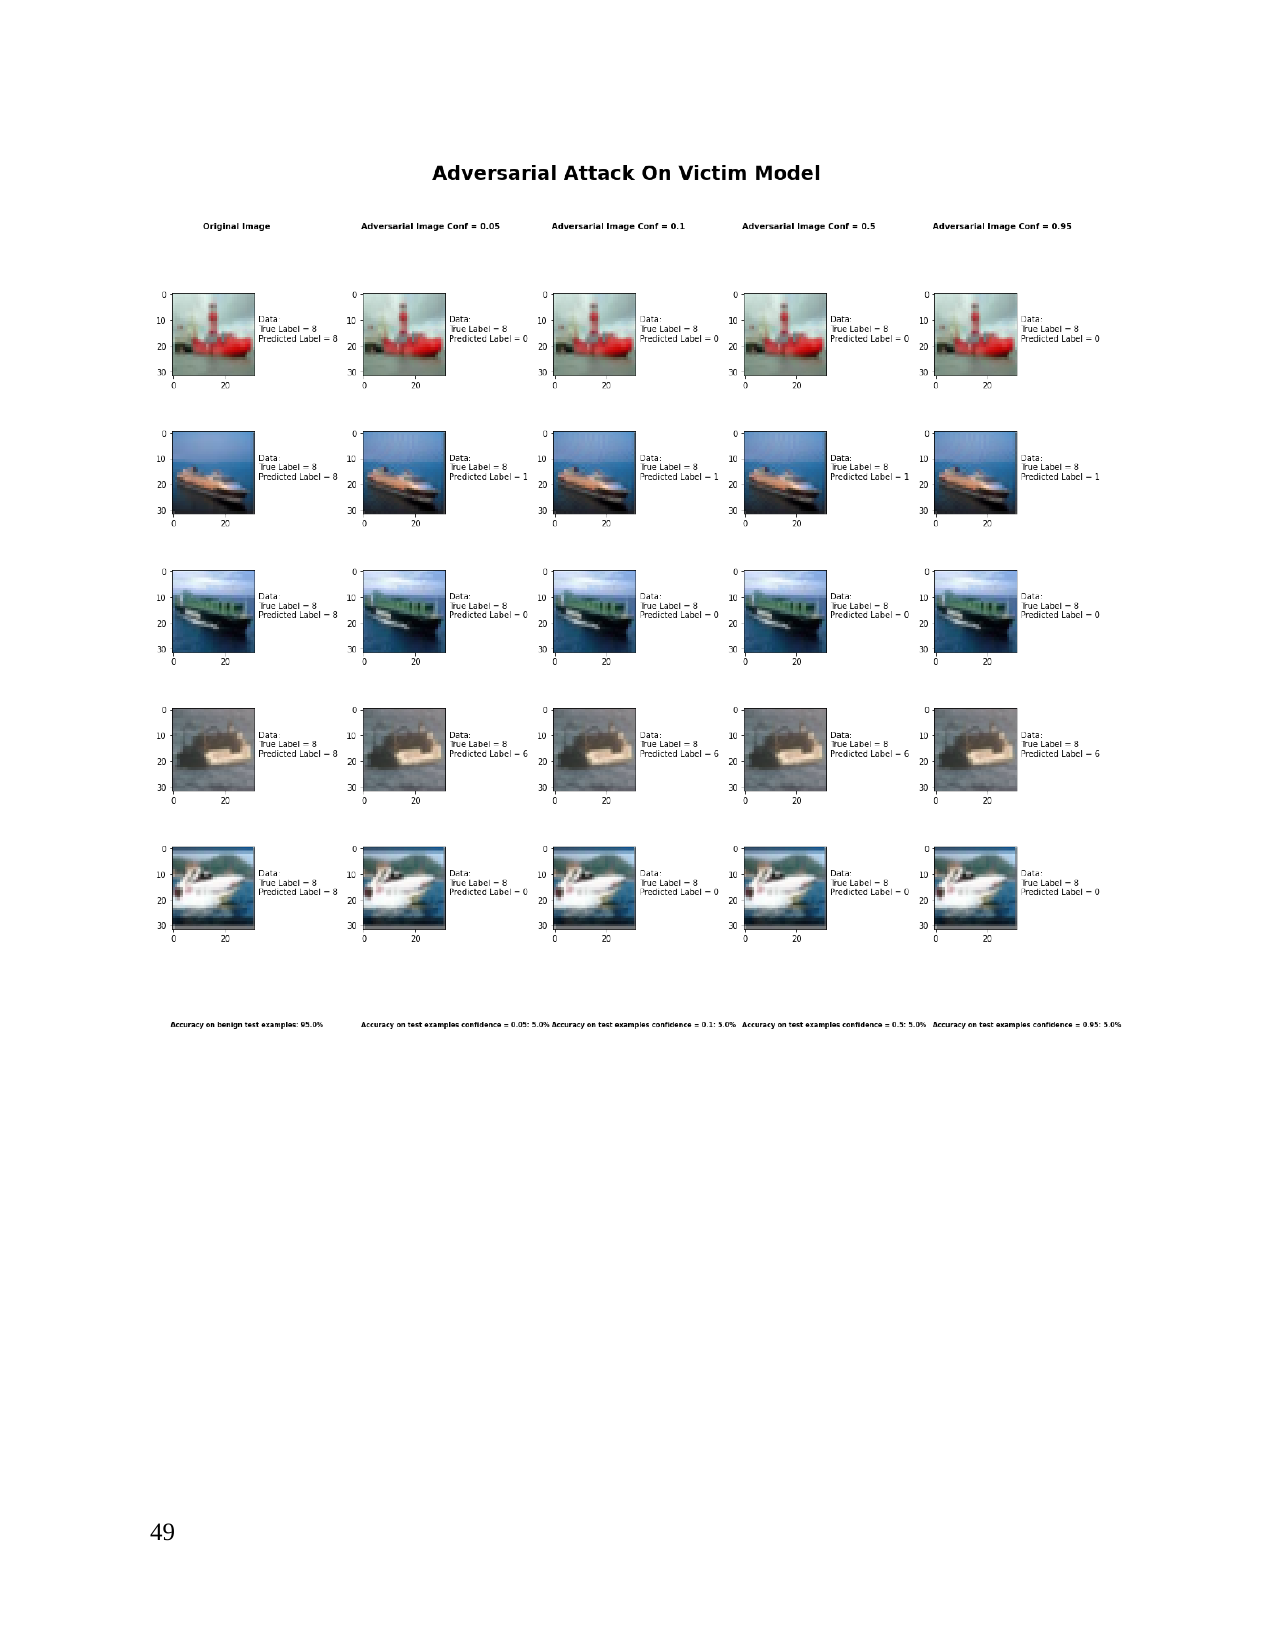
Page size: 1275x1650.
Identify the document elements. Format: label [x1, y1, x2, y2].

picture [150, 150, 1125, 1073]
